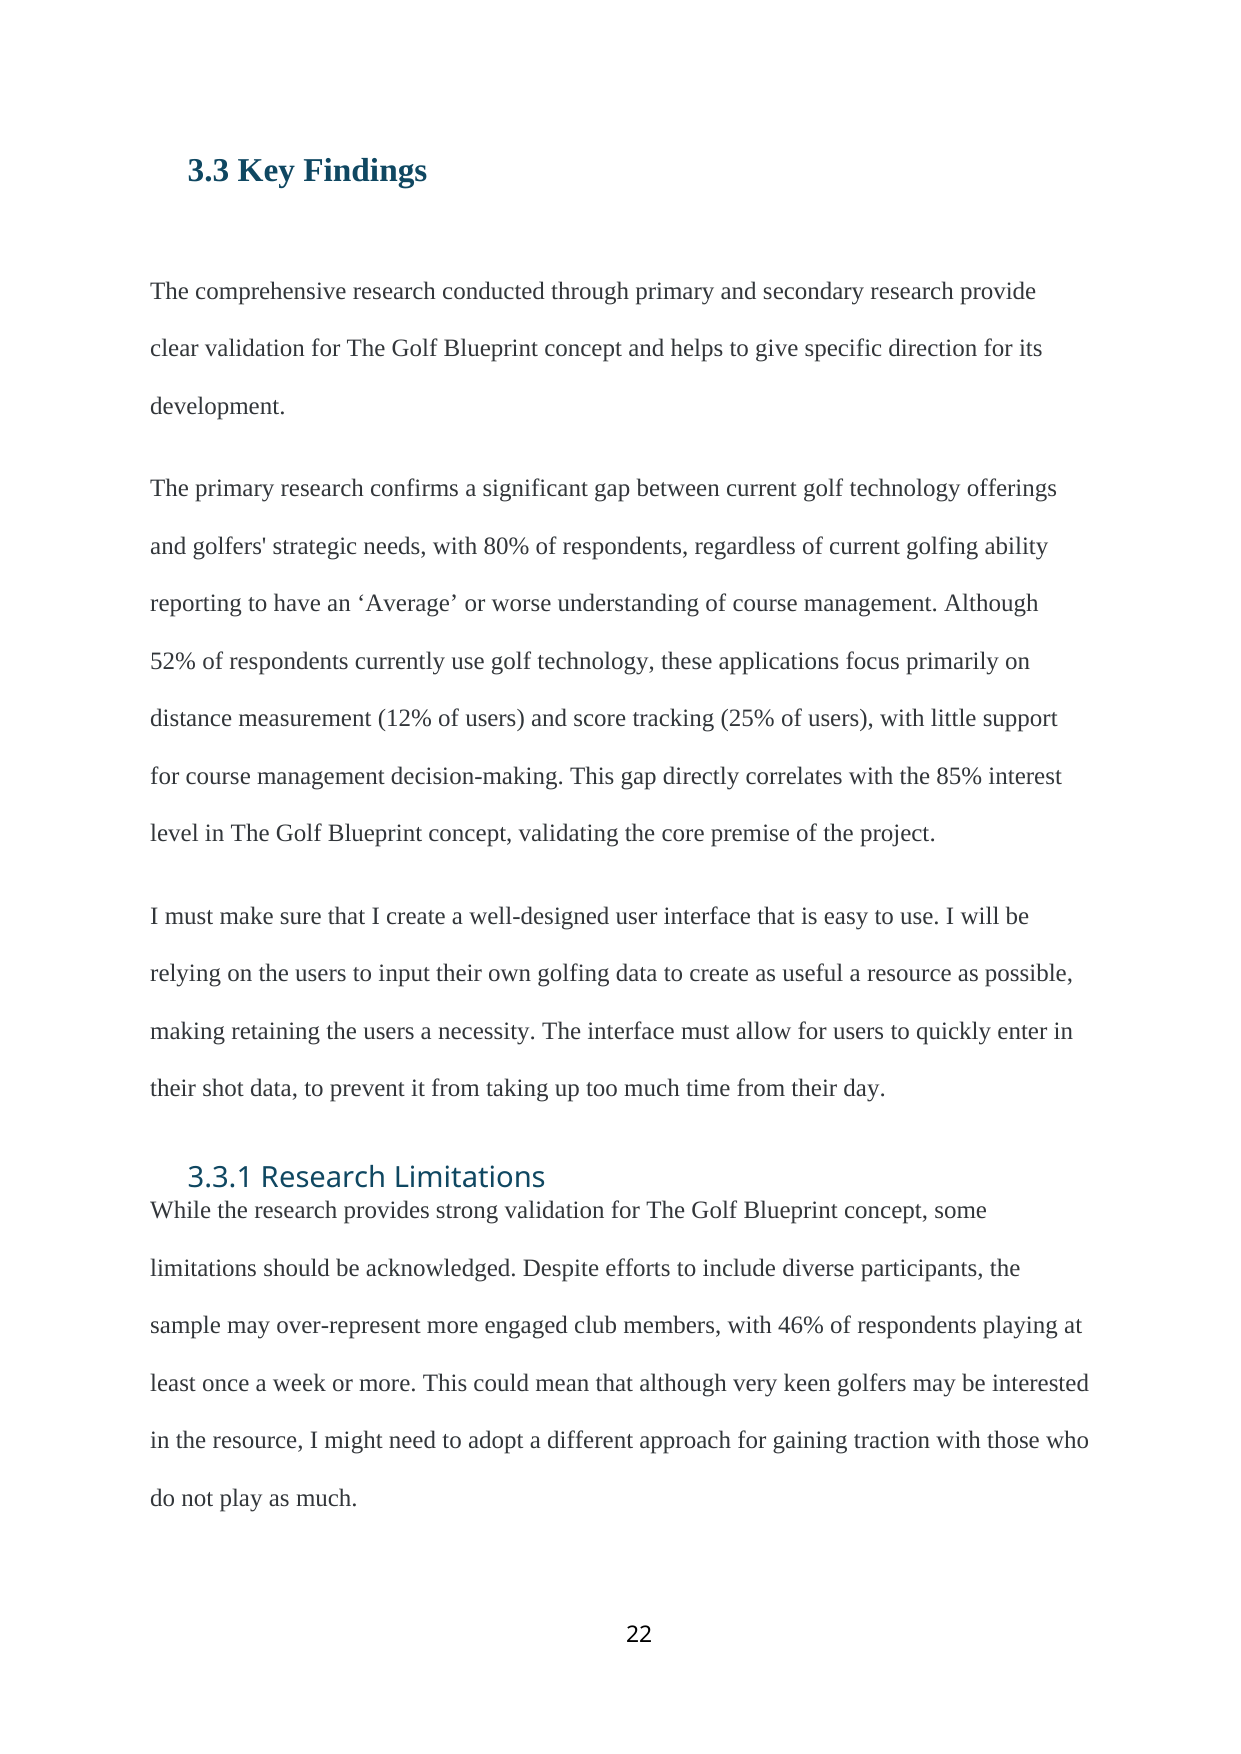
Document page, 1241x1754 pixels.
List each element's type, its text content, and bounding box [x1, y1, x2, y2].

text The comprehensive research conducted through primary and secondary research provide clear validation for The Golf Blueprint concept and helps to give specific direction for its development. [150, 276, 1090, 419]
text The primary research confirms a significant gap between current golf technology offerings and golfers' strategic needs, with 80% of respondents, regardless of current golfing ability reporting to have an ‘Average’ or worse understanding of course management. Although 52% of respondents currently use golf technology, these applications focus primarily on distance measurement (12% of users) and score tracking (25% of users), with little support for course management decision-making. This gap directly correlates with the 85% interest level in The Golf Blueprint concept, validating the core premise of the project. [150, 473, 1090, 847]
subtitle 3.3.1 Research Limitations [150, 1156, 1090, 1196]
text I must make sure that I create a well-designed user interface that is easy to use. I will be relying on the users to input their own golfing data to create as useful a resource as possible, making retaining the users a necessity. The interface must allow for users to quickly enter in their shot data, to prevent it from taking up too much time from their day. [150, 901, 1090, 1102]
subtitle 3.3 Key Findings [150, 150, 1090, 188]
text While the research provides strong validation for The Golf Blueprint concept, some limitations should be acknowledged. Despite efforts to include diverse participants, the sample may over-represent more engaged club members, with 46% of respondents playing at least once a week or more. This could mean that although very keen golfers may be interested in the resource, I might need to adopt a different approach for gaining traction with those who do not play as much. [150, 1196, 1090, 1512]
